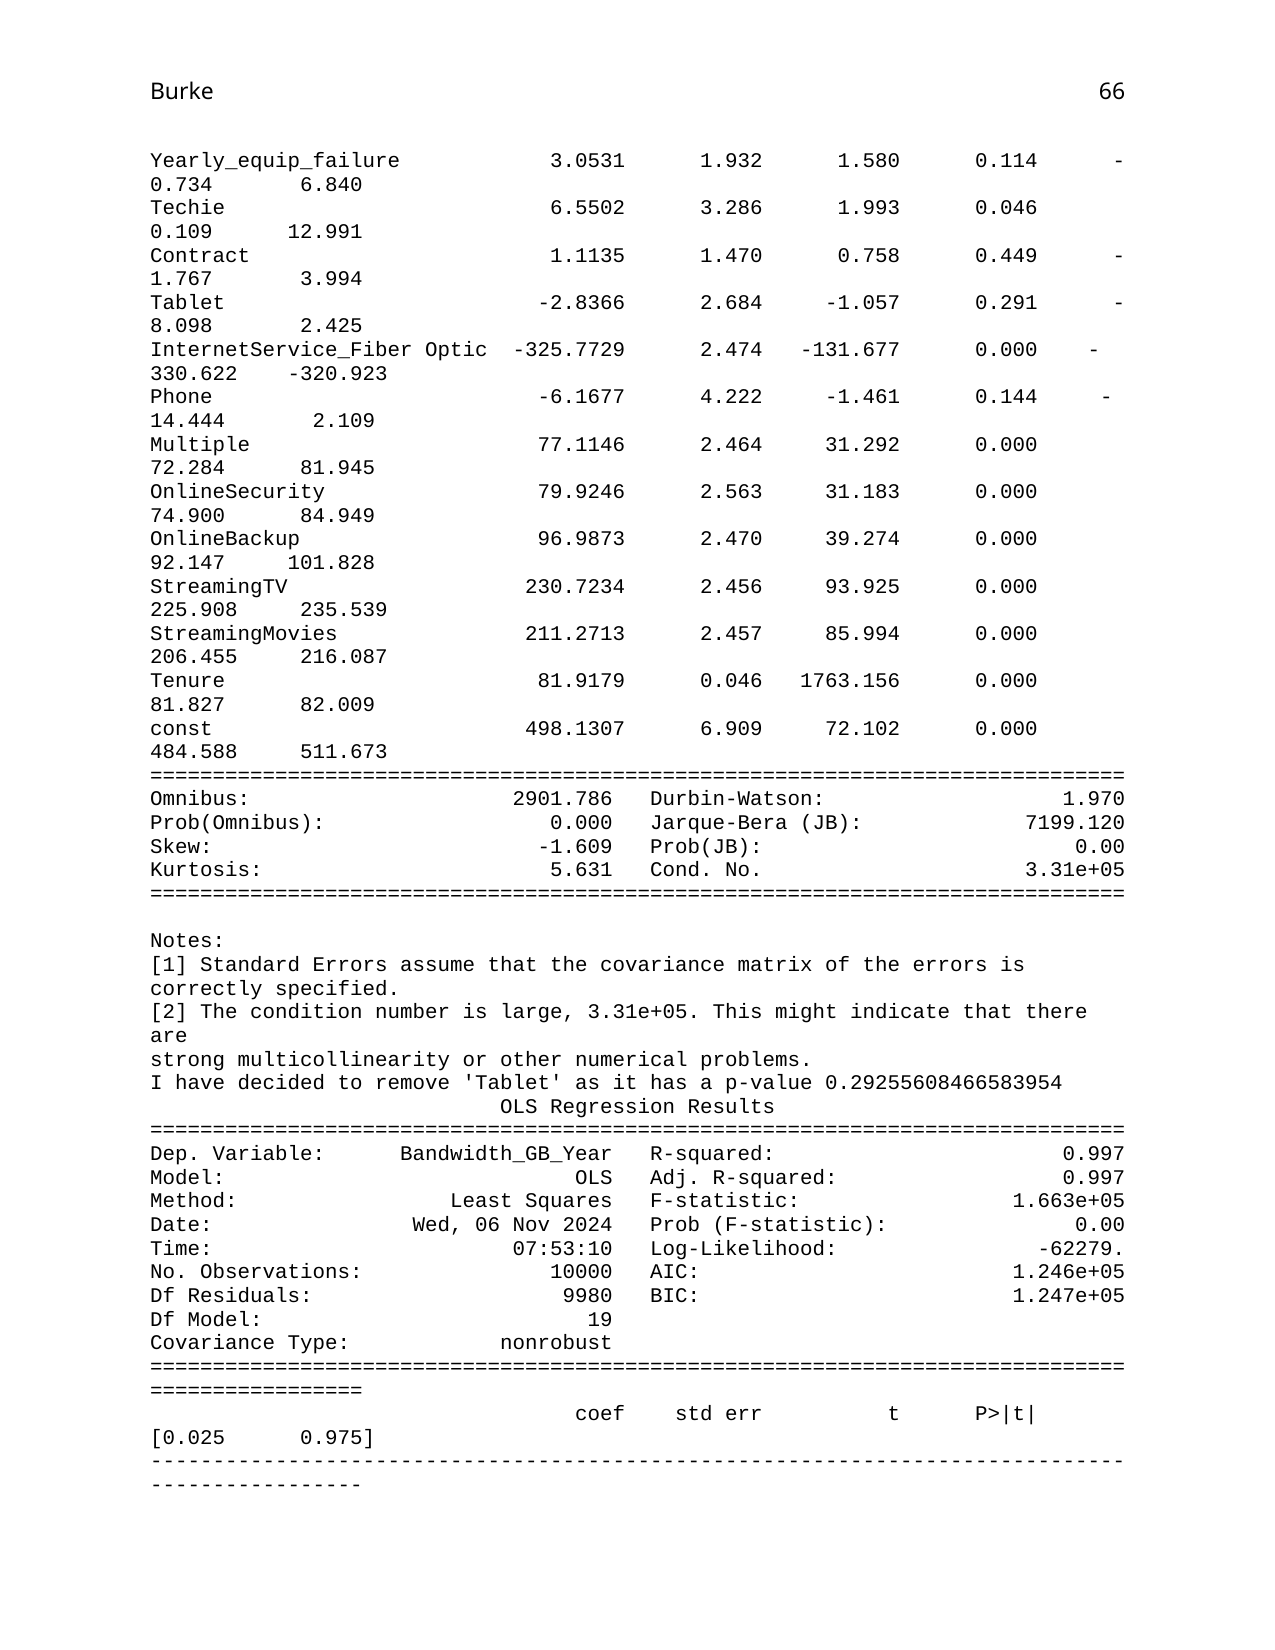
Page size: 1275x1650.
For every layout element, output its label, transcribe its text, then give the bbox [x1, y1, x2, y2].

text ============================================================================== [150, 883, 1125, 907]
text StreamingMovies 211.2713 2.457 85.994 0.000 206.455 216.087 [150, 623, 1125, 670]
text Phone -6.1677 4.222 -1.461 0.144 -14.444 2.109 [150, 386, 1125, 434]
text OnlineBackup 96.9873 2.470 39.274 0.000 92.147 101.828 [150, 528, 1125, 576]
text Covariance Type: nonrobust [150, 1332, 1125, 1356]
text coef std err t P>|t| [0.025 0.975] [150, 1403, 1125, 1451]
text Techie 6.5502 3.286 1.993 0.046 0.109 12.991 [150, 197, 1125, 244]
text I have decided to remove 'Tablet' as it has a p-value 0.29255608466583954 [150, 1072, 1125, 1096]
text Model: OLS Adj. R-squared: 0.997 [150, 1167, 1125, 1190]
text Df Residuals: 9980 BIC: 1.247e+05 [150, 1285, 1125, 1309]
text Tablet -2.8366 2.684 -1.057 0.291 -8.098 2.425 [150, 292, 1125, 339]
text ----------------------------------------------------------------------------------------------- [150, 1451, 1125, 1498]
text Df Model: 19 [150, 1309, 1125, 1332]
text Contract 1.1135 1.470 0.758 0.449 -1.767 3.994 [150, 244, 1125, 292]
text Date: Wed, 06 Nov 2024 Prob (F-statistic): 0.00 [150, 1214, 1125, 1238]
text Omnibus: 2901.786 Durbin-Watson: 1.970 [150, 788, 1125, 812]
text No. Observations: 10000 AIC: 1.246e+05 [150, 1261, 1125, 1285]
text Dep. Variable: Bandwidth_GB_Year R-squared: 0.997 [150, 1143, 1125, 1167]
text Yearly_equip_failure 3.0531 1.932 1.580 0.114 -0.734 6.840 [150, 150, 1125, 197]
text Multiple 77.1146 2.464 31.292 0.000 72.284 81.945 [150, 434, 1125, 481]
text =============================================================================================== [150, 1356, 1125, 1403]
text StreamingTV 230.7234 2.456 93.925 0.000 225.908 235.539 [150, 576, 1125, 623]
text strong multicollinearity or other numerical problems. [150, 1048, 1125, 1072]
text Kurtosis: 5.631 Cond. No. 3.31e+05 [150, 859, 1125, 883]
text Method: Least Squares F-statistic: 1.663e+05 [150, 1190, 1125, 1214]
text [1] Standard Errors assume that the covariance matrix of the errors is correctly specified. [150, 954, 1125, 1001]
text ============================================================================== [150, 765, 1125, 788]
text Tenure 81.9179 0.046 1763.156 0.000 81.827 82.009 [150, 670, 1125, 717]
text OnlineSecurity 79.9246 2.563 31.183 0.000 74.900 84.949 [150, 481, 1125, 528]
text OLS Regression Results [150, 1096, 1125, 1119]
text Prob(Omnibus): 0.000 Jarque-Bera (JB): 7199.120 [150, 812, 1125, 836]
text Notes: [150, 930, 1125, 954]
text ============================================================================== [150, 1119, 1125, 1143]
text Time: 07:53:10 Log-Likelihood: -62279. [150, 1238, 1125, 1261]
text Skew: -1.609 Prob(JB): 0.00 [150, 836, 1125, 859]
text [2] The condition number is large, 3.31e+05. This might indicate that there are [150, 1001, 1125, 1048]
text InternetService_Fiber Optic -325.7729 2.474 -131.677 0.000 -330.622 -320.923 [150, 339, 1125, 386]
text const 498.1307 6.909 72.102 0.000 484.588 511.673 [150, 717, 1125, 765]
